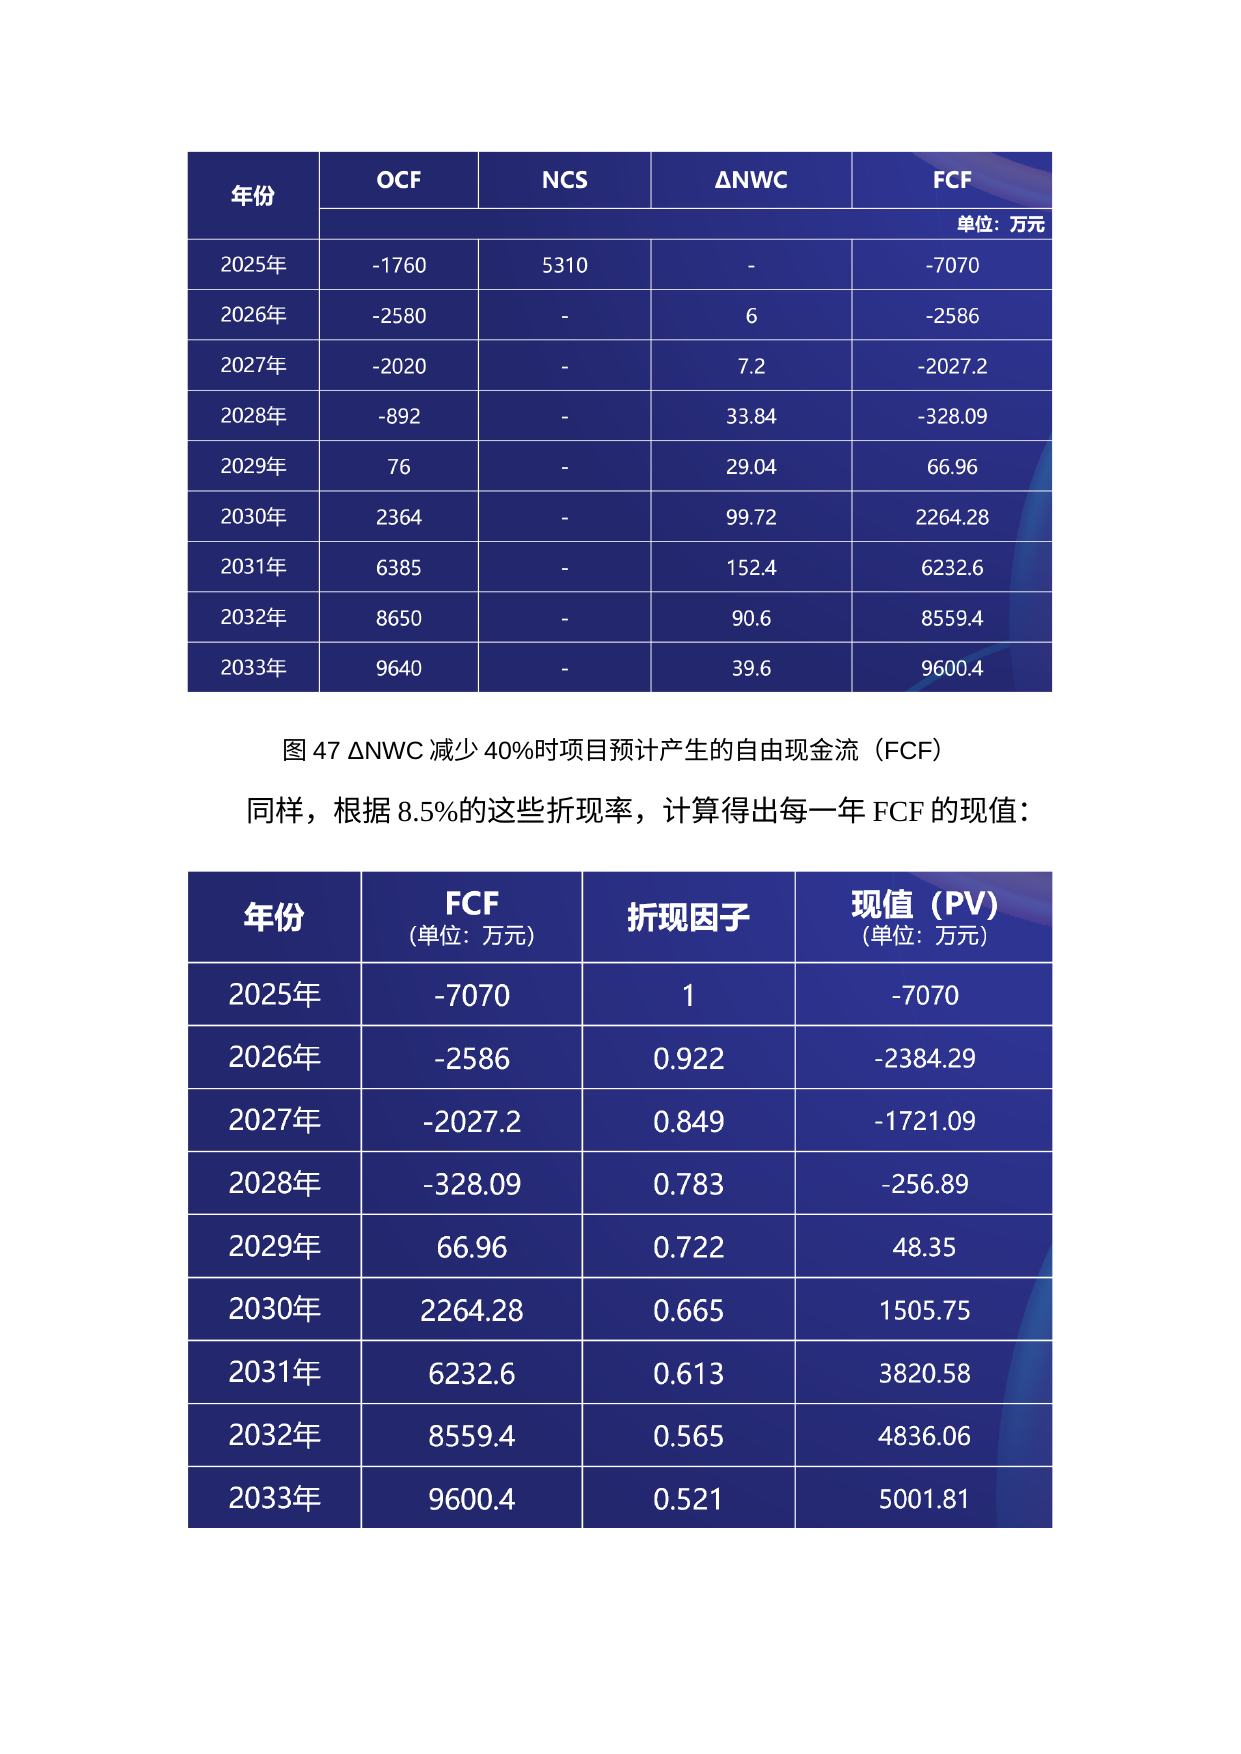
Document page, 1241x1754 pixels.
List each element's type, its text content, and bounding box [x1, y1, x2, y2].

text 图47 ΔNWC减少40%时项目预计产生的自由现金流（FCF） [187, 728, 1053, 769]
text 同样，根据8.5%的这些折现率，计算得出每一年FCF的现值： [187, 769, 1053, 849]
picture [187, 151, 1053, 692]
picture [187, 870, 1053, 1528]
